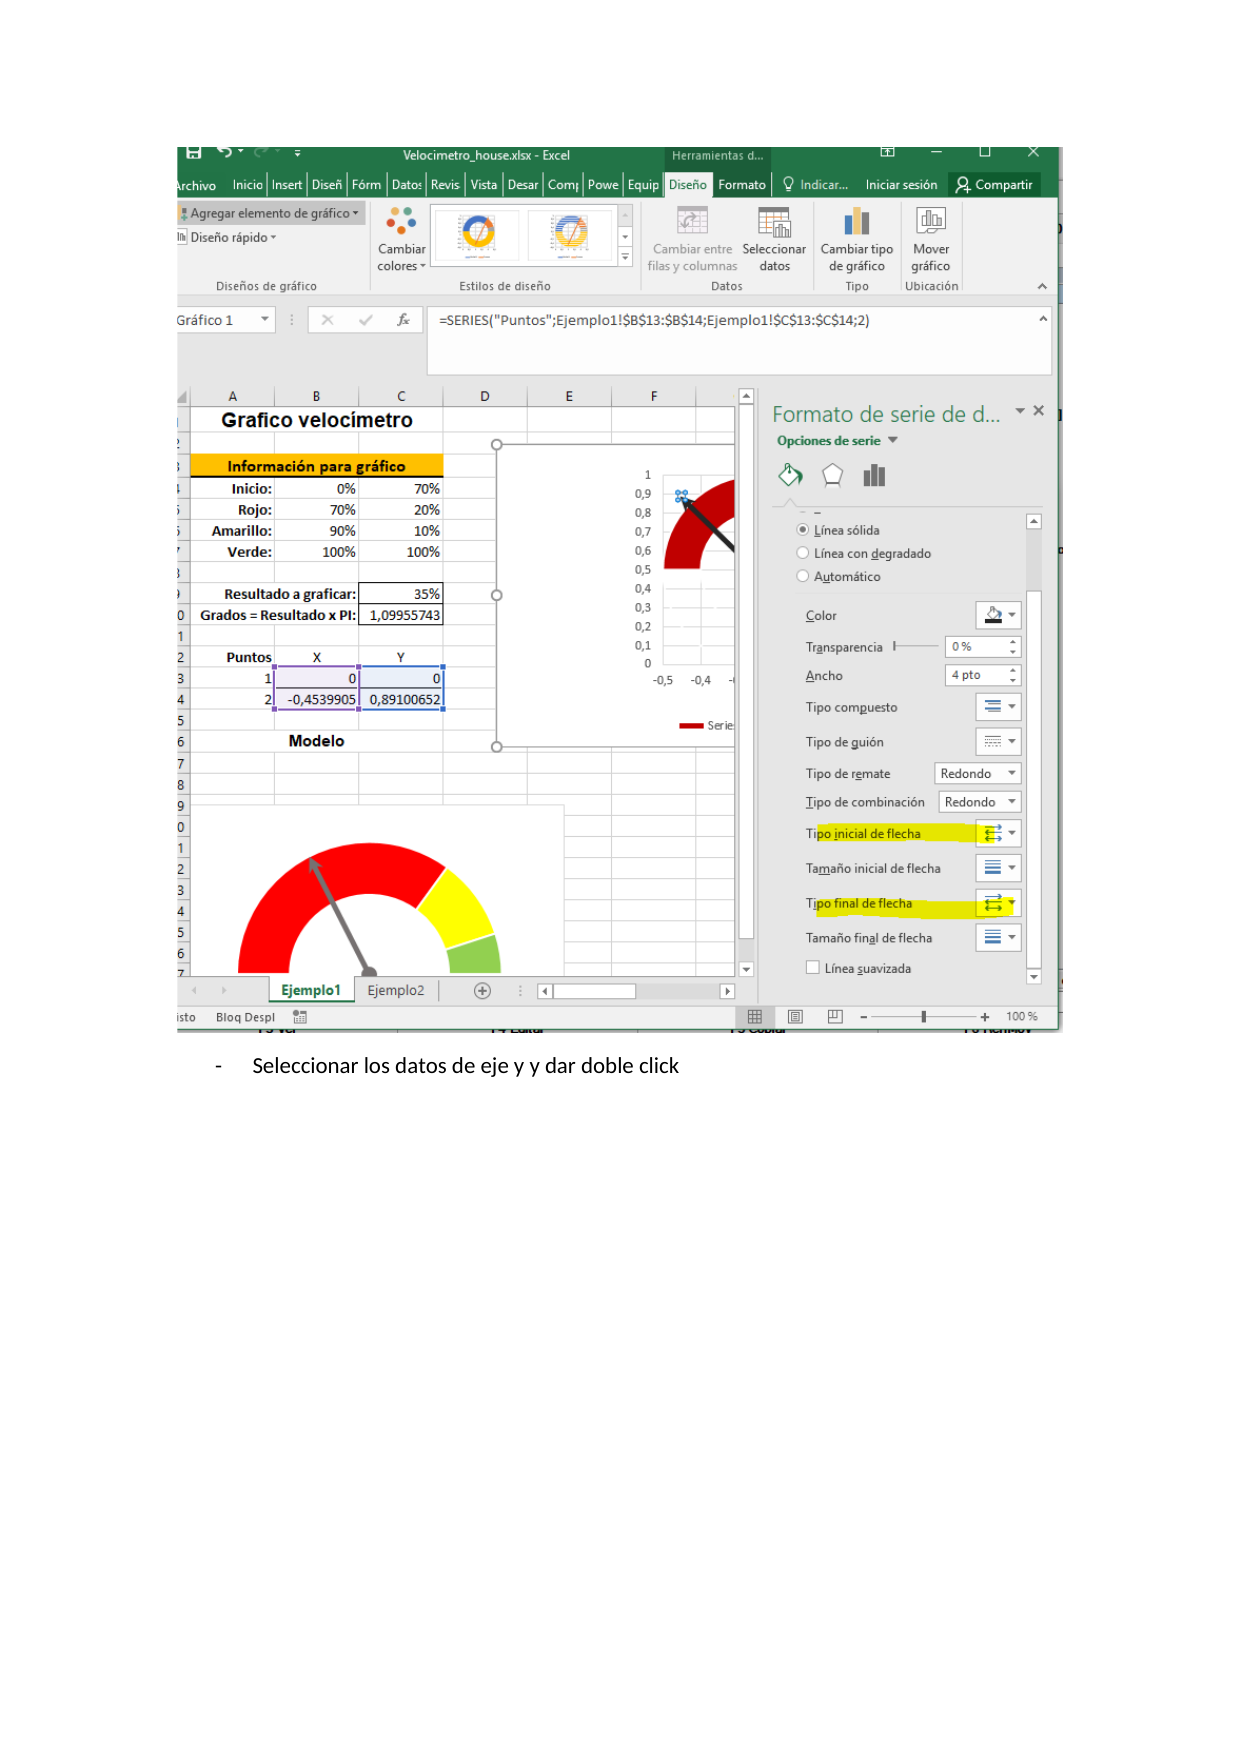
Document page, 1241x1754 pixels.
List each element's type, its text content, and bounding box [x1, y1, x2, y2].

list Seleccionar los datos de eje y y dar doble click [215, 1051, 1063, 1079]
picture [177, 147, 1063, 1033]
